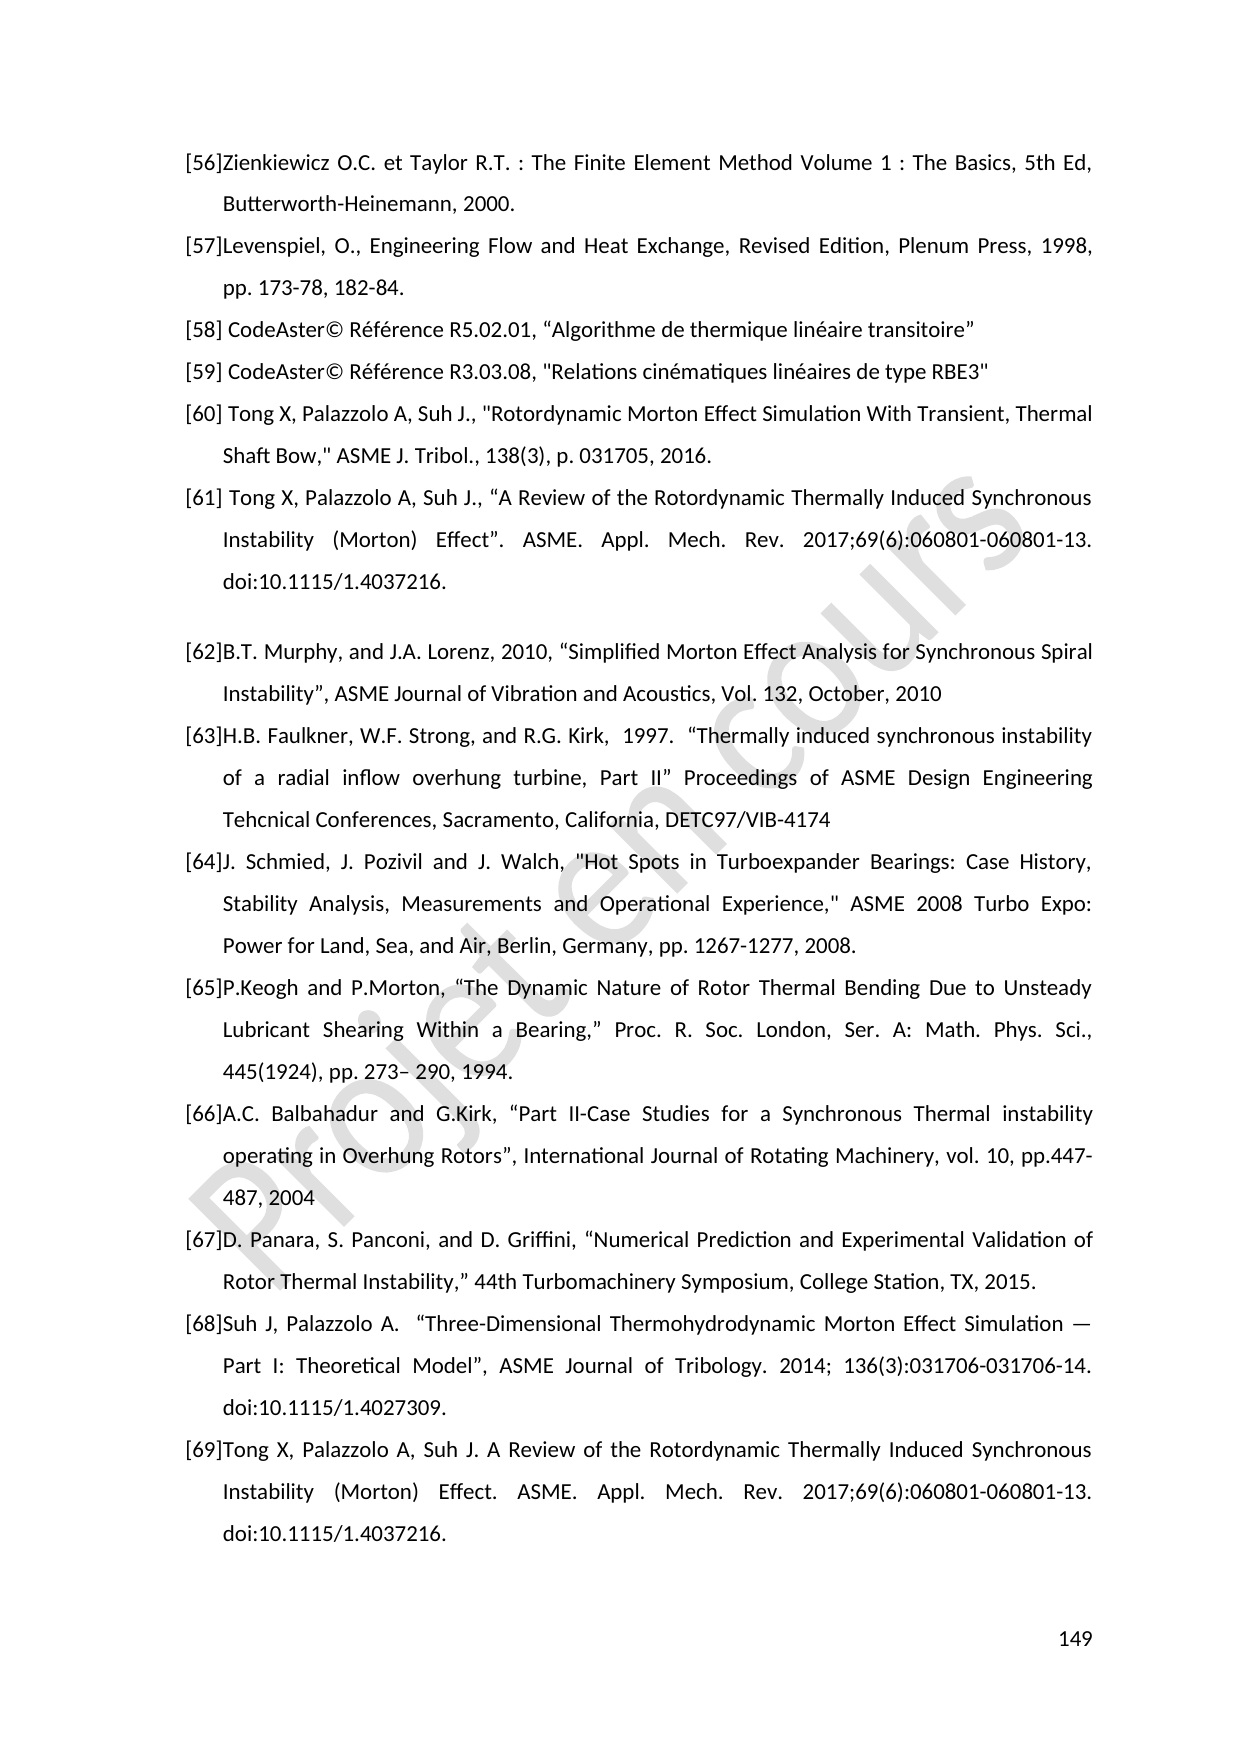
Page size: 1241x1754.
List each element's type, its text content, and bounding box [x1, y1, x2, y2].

list B.T. Murphy, and J.A. Lorenz, 2010, “Simplified Morton Effect Analysis for Synchronous Spiral Instability”, ASME Journal of Vibration and Acoustics, Vol. 132, October, 2010 [185, 637, 1093, 707]
list CodeAster© Référence R5.02.01, “Algorithme de thermique linéaire transitoire” [185, 316, 1093, 343]
list Zienkiewicz O.C. et Taylor R.T. : The Finite Element Method Volume 1 : The Basics, 5th Ed, Butterworth-Heinemann, 2000. [185, 148, 1093, 218]
list H.B. Faulkner, W.F. Strong, and R.G. Kirk, 1997. “Thermally induced synchronous instability of a radial inflow overhung turbine, Part II” Proceedings of ASME Design Engineering Tehcnical Conferences, Sacramento, California, DETC97/VIB-4174 [185, 721, 1093, 833]
list D. Panara, S. Panconi, and D. Griffini, “Numerical Prediction and Experimental Validation of Rotor Thermal Instability,” 44th Turbomachinery Symposium, College Station, TX, 2015. [185, 1225, 1093, 1295]
list Levenspiel, O., Engineering Flow and Heat Exchange, Revised Edition, Plenum Press, 1998, pp. 173-78, 182-84. [185, 232, 1093, 302]
list CodeAster© Référence R3.03.08, "Relations cinématiques linéaires de type RBE3" [185, 357, 1093, 386]
list J. Schmied, J. Pozivil and J. Walch, "Hot Spots in Turboexpander Bearings: Case History, Stability Analysis, Measurements and Operational Experience," ASME 2008 Turbo Expo: Power for Land, Sea, and Air, Berlin, Germany, pp. 1267-1277, 2008. [185, 847, 1093, 959]
list Suh J, Palazzolo A. “Three-Dimensional Thermohydrodynamic Morton Effect Simulation — Part I: Theoretical Model”, ASME Journal of Tribology. 2014; 136(3):031706-031706-14. doi:10.1115/1.4027309. [185, 1309, 1093, 1421]
list Tong X, Palazzolo A, Suh J. A Review of the Rotordynamic Thermally Induced Synchronous Instability (Morton) Effect. ASME. Appl. Mech. Rev. 2017;69(6):060801-060801-13. doi:10.1115/1.4037216. [185, 1435, 1093, 1547]
list A.C. Balbahadur and G.Kirk, “Part II-Case Studies for a Synchronous Thermal instability operating in Overhung Rotors”, International Journal of Rotating Machinery, vol. 10, pp.447-487, 2004 [185, 1099, 1093, 1211]
list Tong X, Palazzolo A, Suh J., “A Review of the Rotordynamic Thermally Induced Synchronous Instability (Morton) Effect”. ASME. Appl. Mech. Rev. 2017;69(6):060801-060801-13. doi:10.1115/1.4037216. [185, 483, 1093, 595]
list P.Keogh and P.Morton, “The Dynamic Nature of Rotor Thermal Bending Due to Unsteady Lubricant Shearing Within a Bearing,” Proc. R. Soc. London, Ser. A: Math. Phys. Sci., 445(1924), pp. 273– 290, 1994. [185, 973, 1093, 1085]
list Tong X, Palazzolo A, Suh J., "Rotordynamic Morton Effect Simulation With Transient, Thermal Shaft Bow," ASME J. Tribol., 138(3), p. 031705, 2016. [185, 399, 1093, 469]
